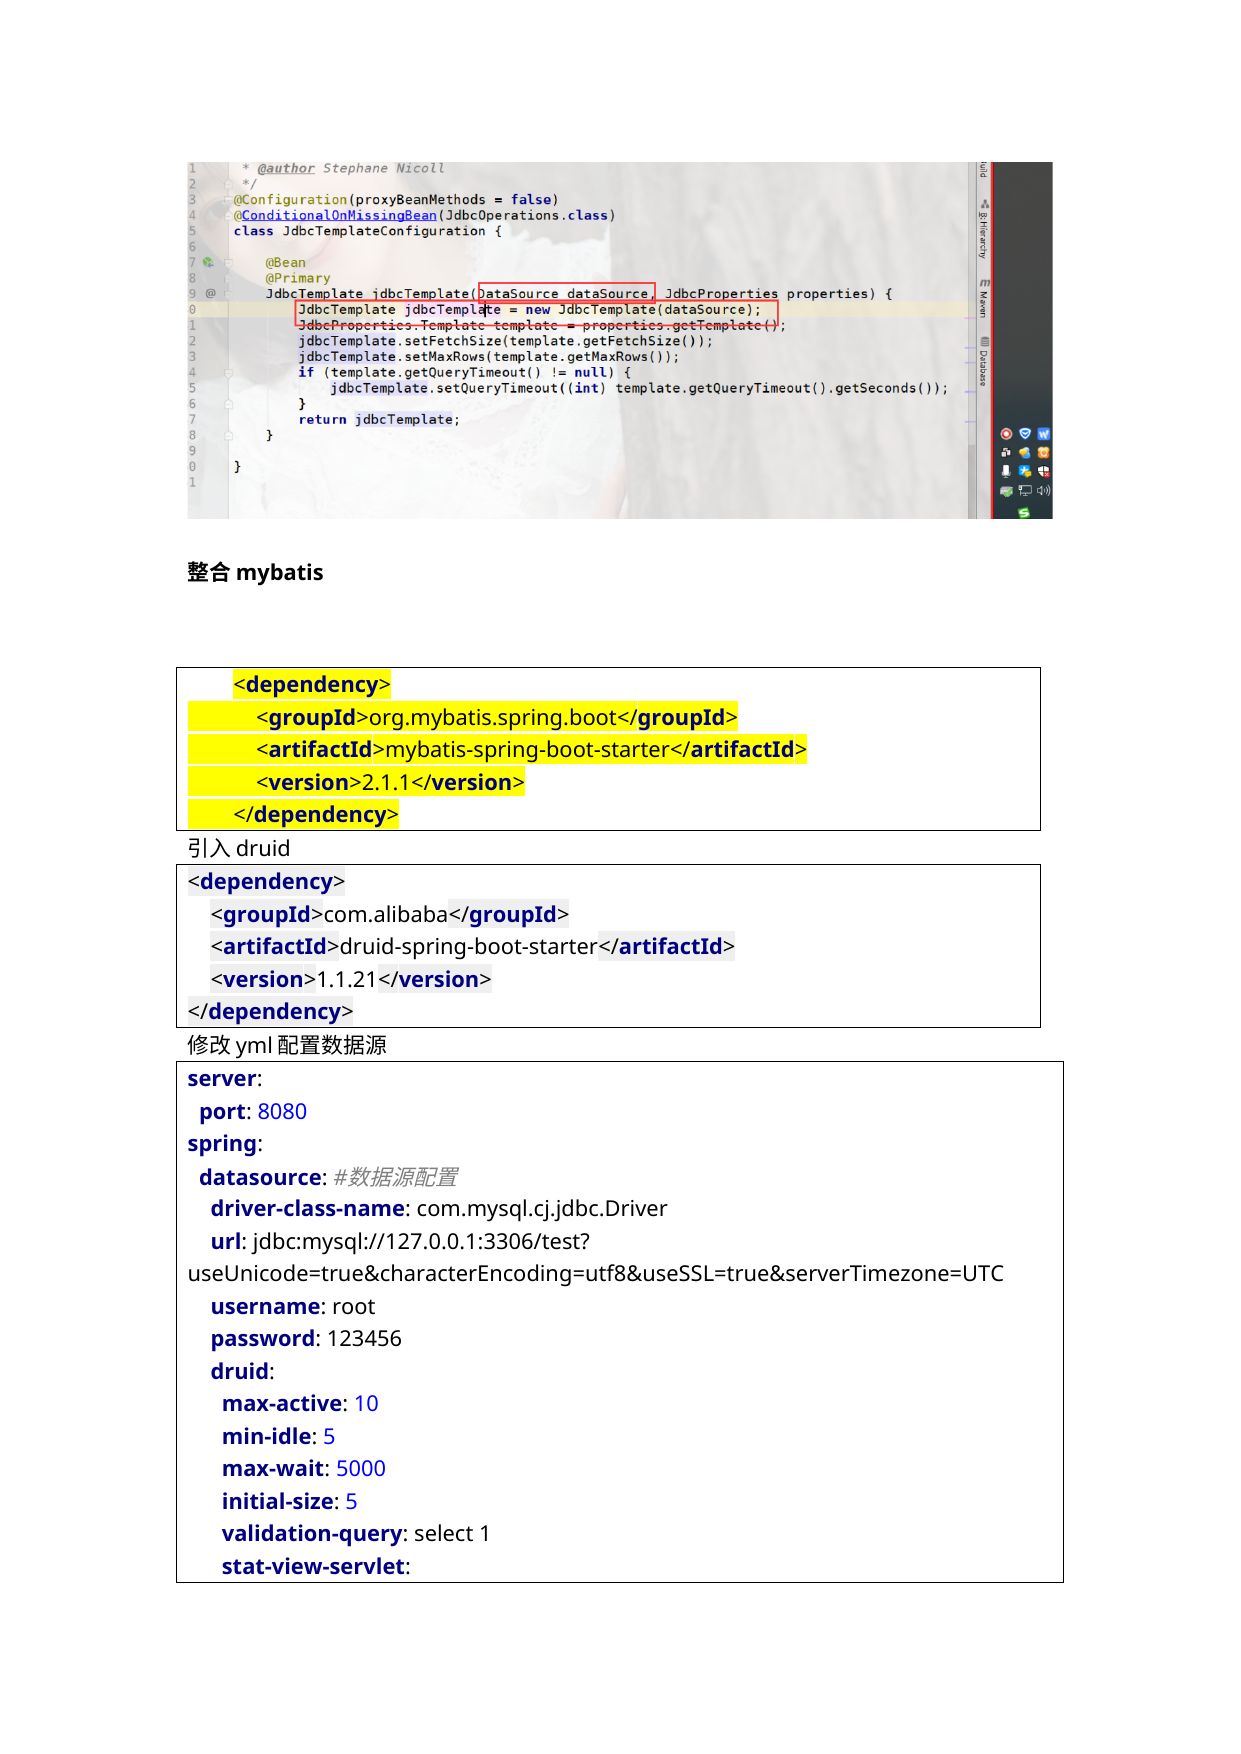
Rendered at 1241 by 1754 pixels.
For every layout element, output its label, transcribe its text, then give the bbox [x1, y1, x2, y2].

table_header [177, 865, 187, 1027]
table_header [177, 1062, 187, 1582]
picture [187, 162, 1053, 519]
text 引入druid [187, 831, 1053, 864]
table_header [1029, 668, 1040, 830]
text 修改yml配置数据源 [187, 1028, 1053, 1061]
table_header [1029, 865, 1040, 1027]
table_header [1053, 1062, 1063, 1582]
subtitle 整合mybatis [187, 555, 1053, 587]
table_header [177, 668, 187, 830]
